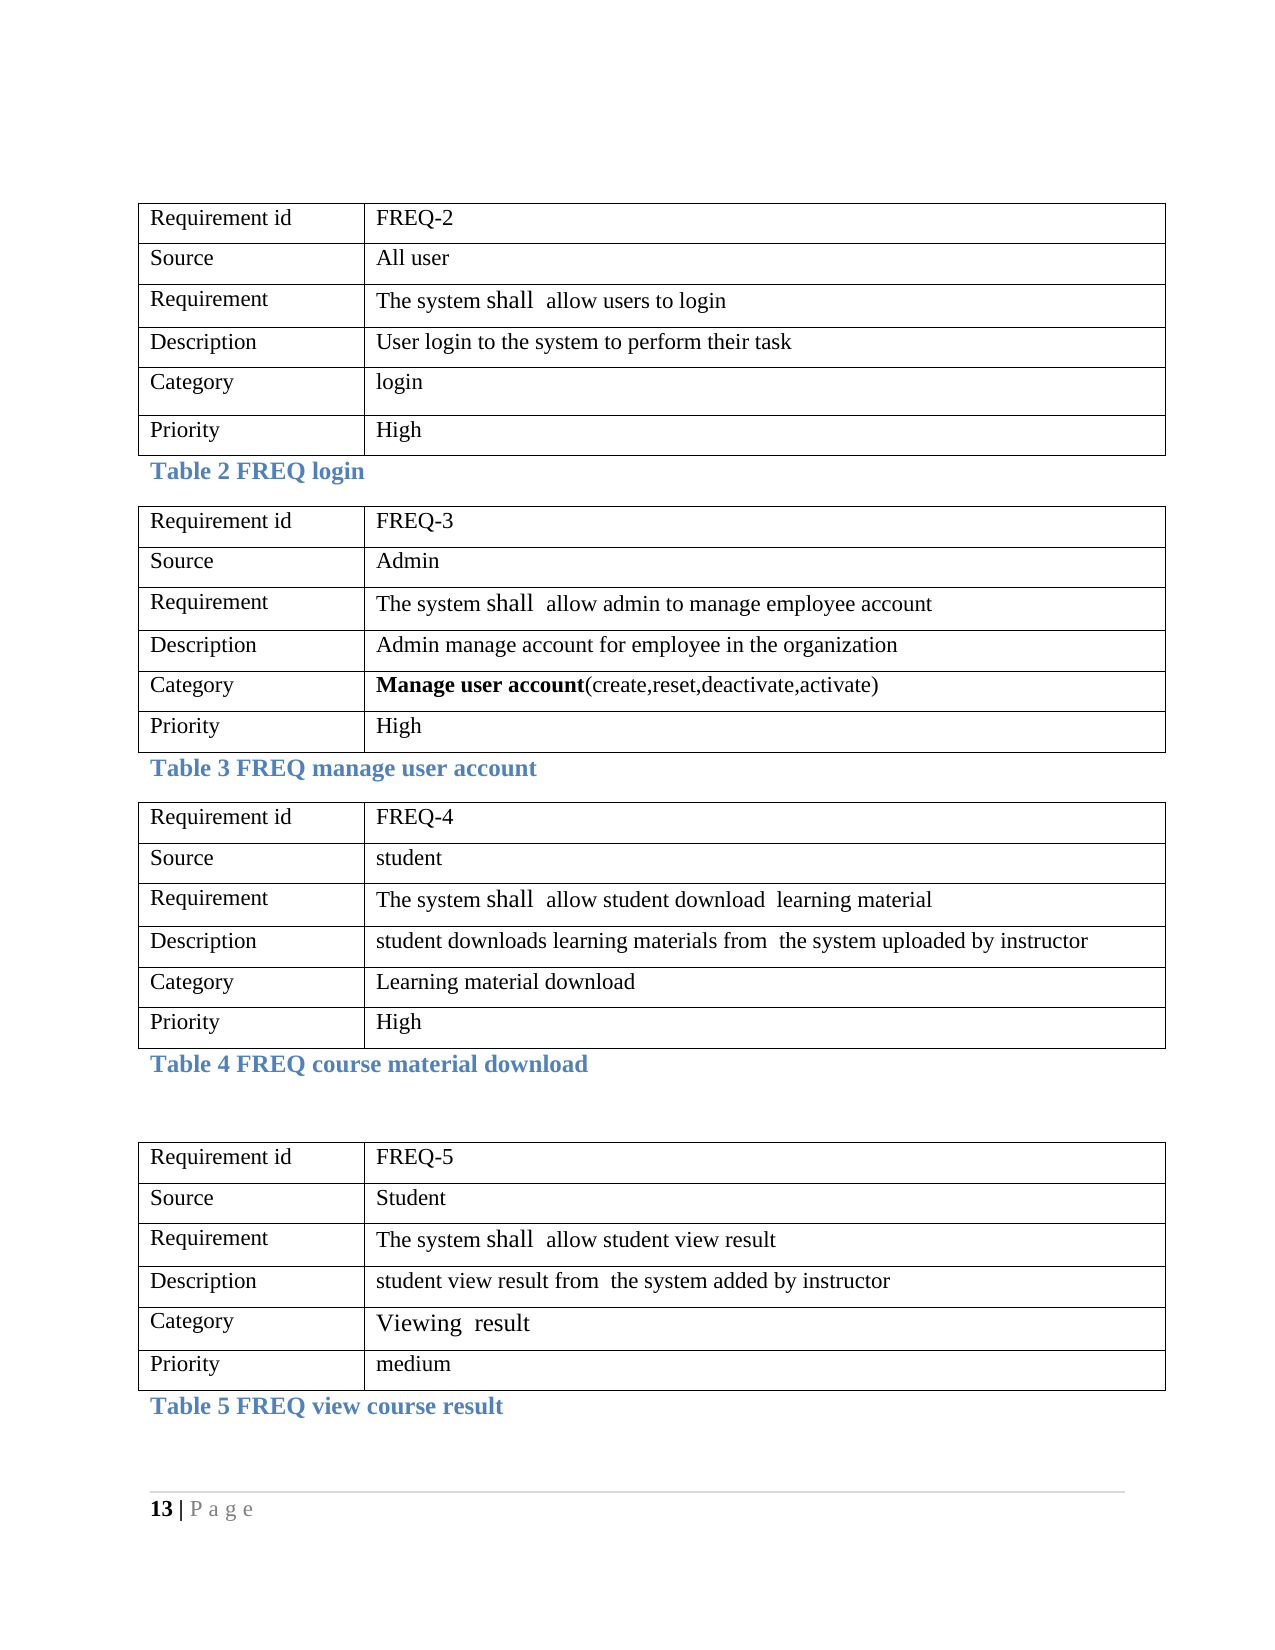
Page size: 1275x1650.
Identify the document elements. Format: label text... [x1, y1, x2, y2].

table_cell Source [139, 844, 364, 883]
table_cell Description [139, 631, 364, 671]
table_cell User login to the system to perform their task [365, 328, 1165, 367]
table_cell Requirement [139, 588, 364, 630]
table_cell Source [139, 244, 364, 284]
table_cell Requirement [139, 285, 364, 327]
table_cell All user [365, 244, 1165, 284]
table_header Requirement id [139, 803, 364, 843]
table_cell Student [365, 1184, 1165, 1223]
table_cell Viewing result [365, 1308, 1165, 1349]
table_cell Priority [139, 1008, 364, 1048]
table_cell Description [139, 328, 364, 367]
table_cell High [365, 416, 1165, 455]
table_header Requirement id [139, 507, 364, 547]
table_cell The system shall allow student download learning material [365, 884, 1165, 926]
table_header FREQ-3 [365, 507, 1165, 547]
table_cell Category [139, 1308, 364, 1349]
text Table 3 FREQ manage user account [150, 753, 1125, 781]
table_cell Priority [139, 416, 364, 455]
table_cell Source [139, 548, 364, 587]
table_cell Priority [139, 712, 364, 752]
table_header FREQ-4 [365, 803, 1165, 843]
table_cell The system shall allow student view result [365, 1224, 1165, 1266]
table_cell Learning material download [365, 968, 1165, 1007]
table_cell The system shall allow users to login [365, 285, 1165, 327]
table_cell Manage user account(create,reset,deactivate,activate) [365, 672, 1165, 711]
table_cell Category [139, 968, 364, 1007]
text Table 2 FREQ login [150, 456, 1125, 485]
table_cell medium [365, 1351, 1165, 1390]
table_header Requirement id [139, 1143, 364, 1183]
table_cell Description [139, 1267, 364, 1307]
text Table 4 FREQ course material download [150, 1049, 1125, 1077]
table_cell student downloads learning materials from the system uploaded by instructor [365, 927, 1165, 967]
table_cell student view result from the system added by instructor [365, 1267, 1165, 1307]
table_cell Admin [365, 548, 1165, 587]
table_header Requirement id [139, 204, 364, 243]
text Table 5 FREQ view course result [150, 1391, 1125, 1420]
table_cell High [365, 712, 1165, 752]
table_cell Source [139, 1184, 364, 1223]
table_header FREQ-5 [365, 1143, 1165, 1183]
table_cell Requirement [139, 1224, 364, 1266]
table_cell Requirement [139, 884, 364, 926]
table_cell Priority [139, 1351, 364, 1390]
table_cell Category [139, 368, 364, 415]
table_header FREQ-2 [365, 204, 1165, 243]
table_cell High [365, 1008, 1165, 1048]
table_cell Category [139, 672, 364, 711]
table_cell student [365, 844, 1165, 883]
table_cell login [365, 368, 1165, 415]
table_cell Admin manage account for employee in the organization [365, 631, 1165, 671]
table_cell The system shall allow admin to manage employee account [365, 588, 1165, 630]
table_cell Description [139, 927, 364, 967]
